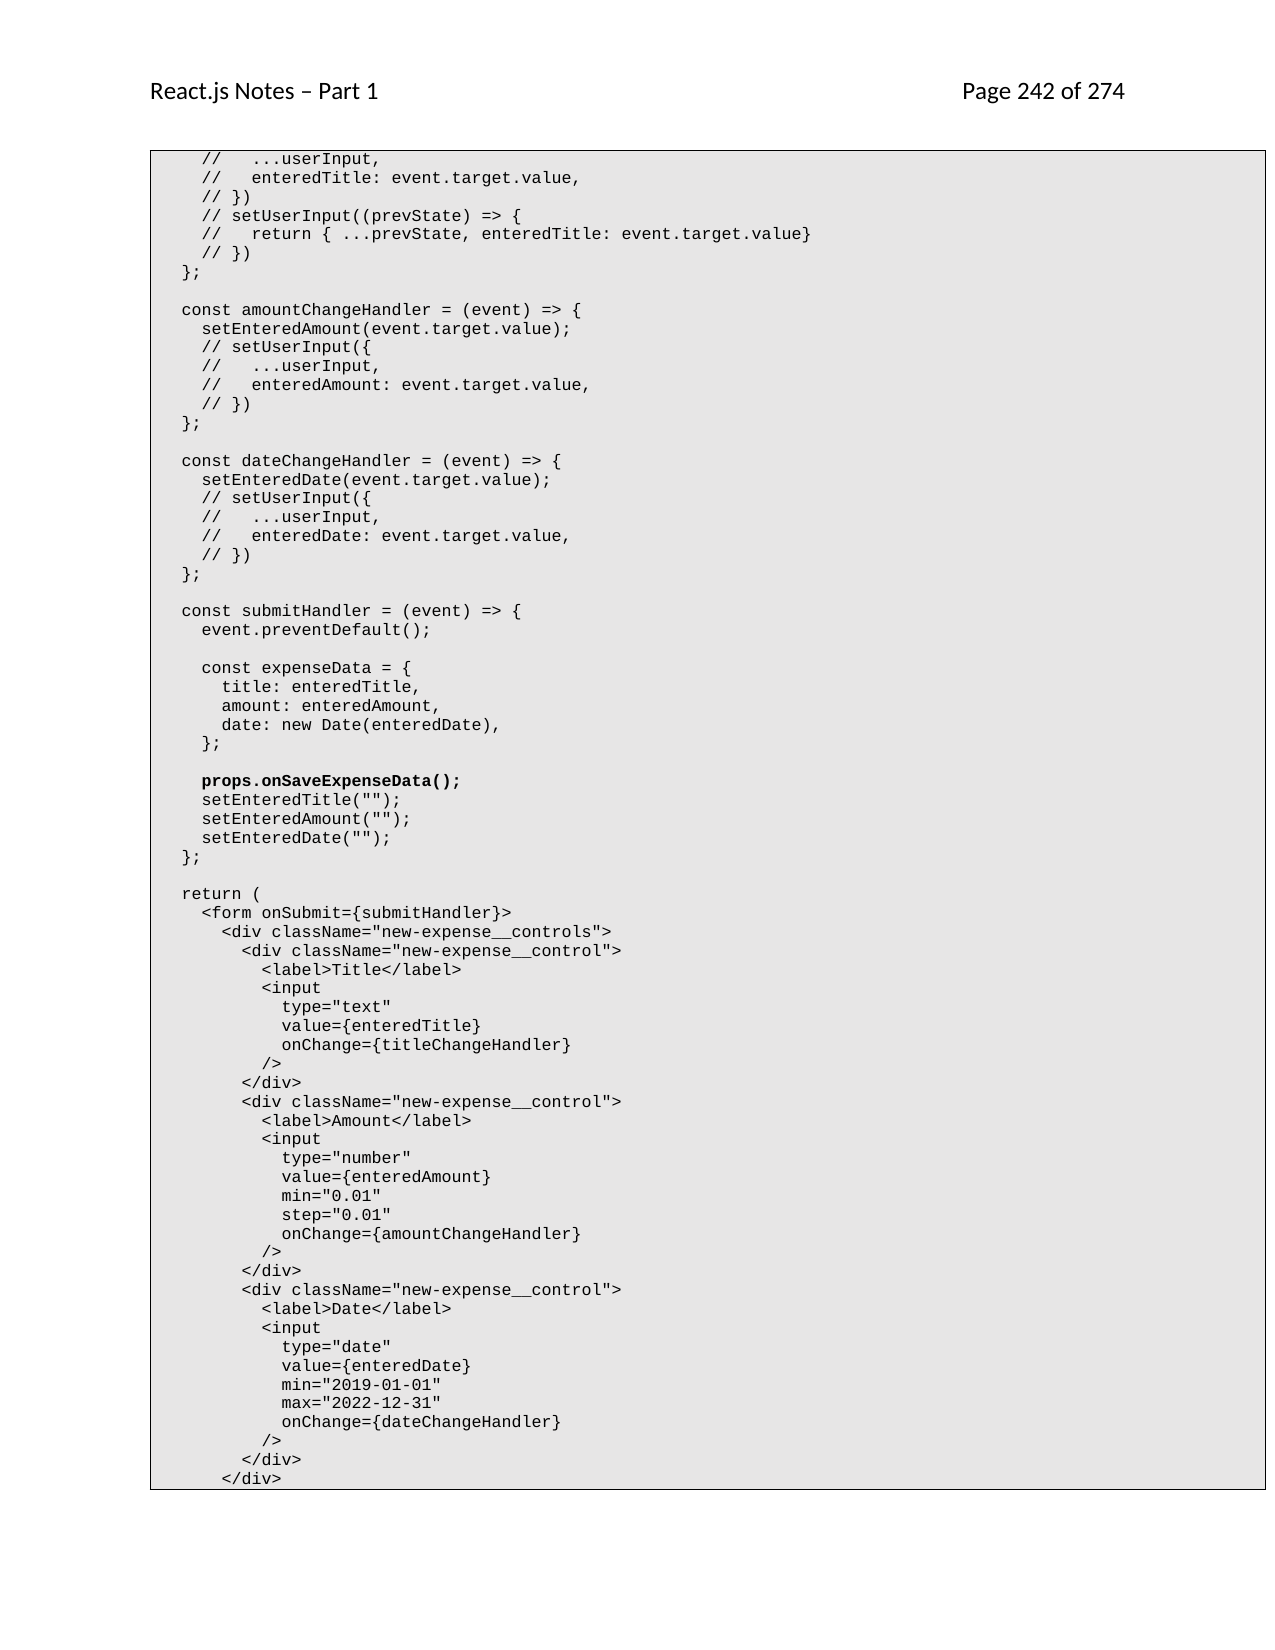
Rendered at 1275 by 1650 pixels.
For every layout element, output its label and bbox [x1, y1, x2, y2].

table_cell [151, 151, 1265, 1489]
